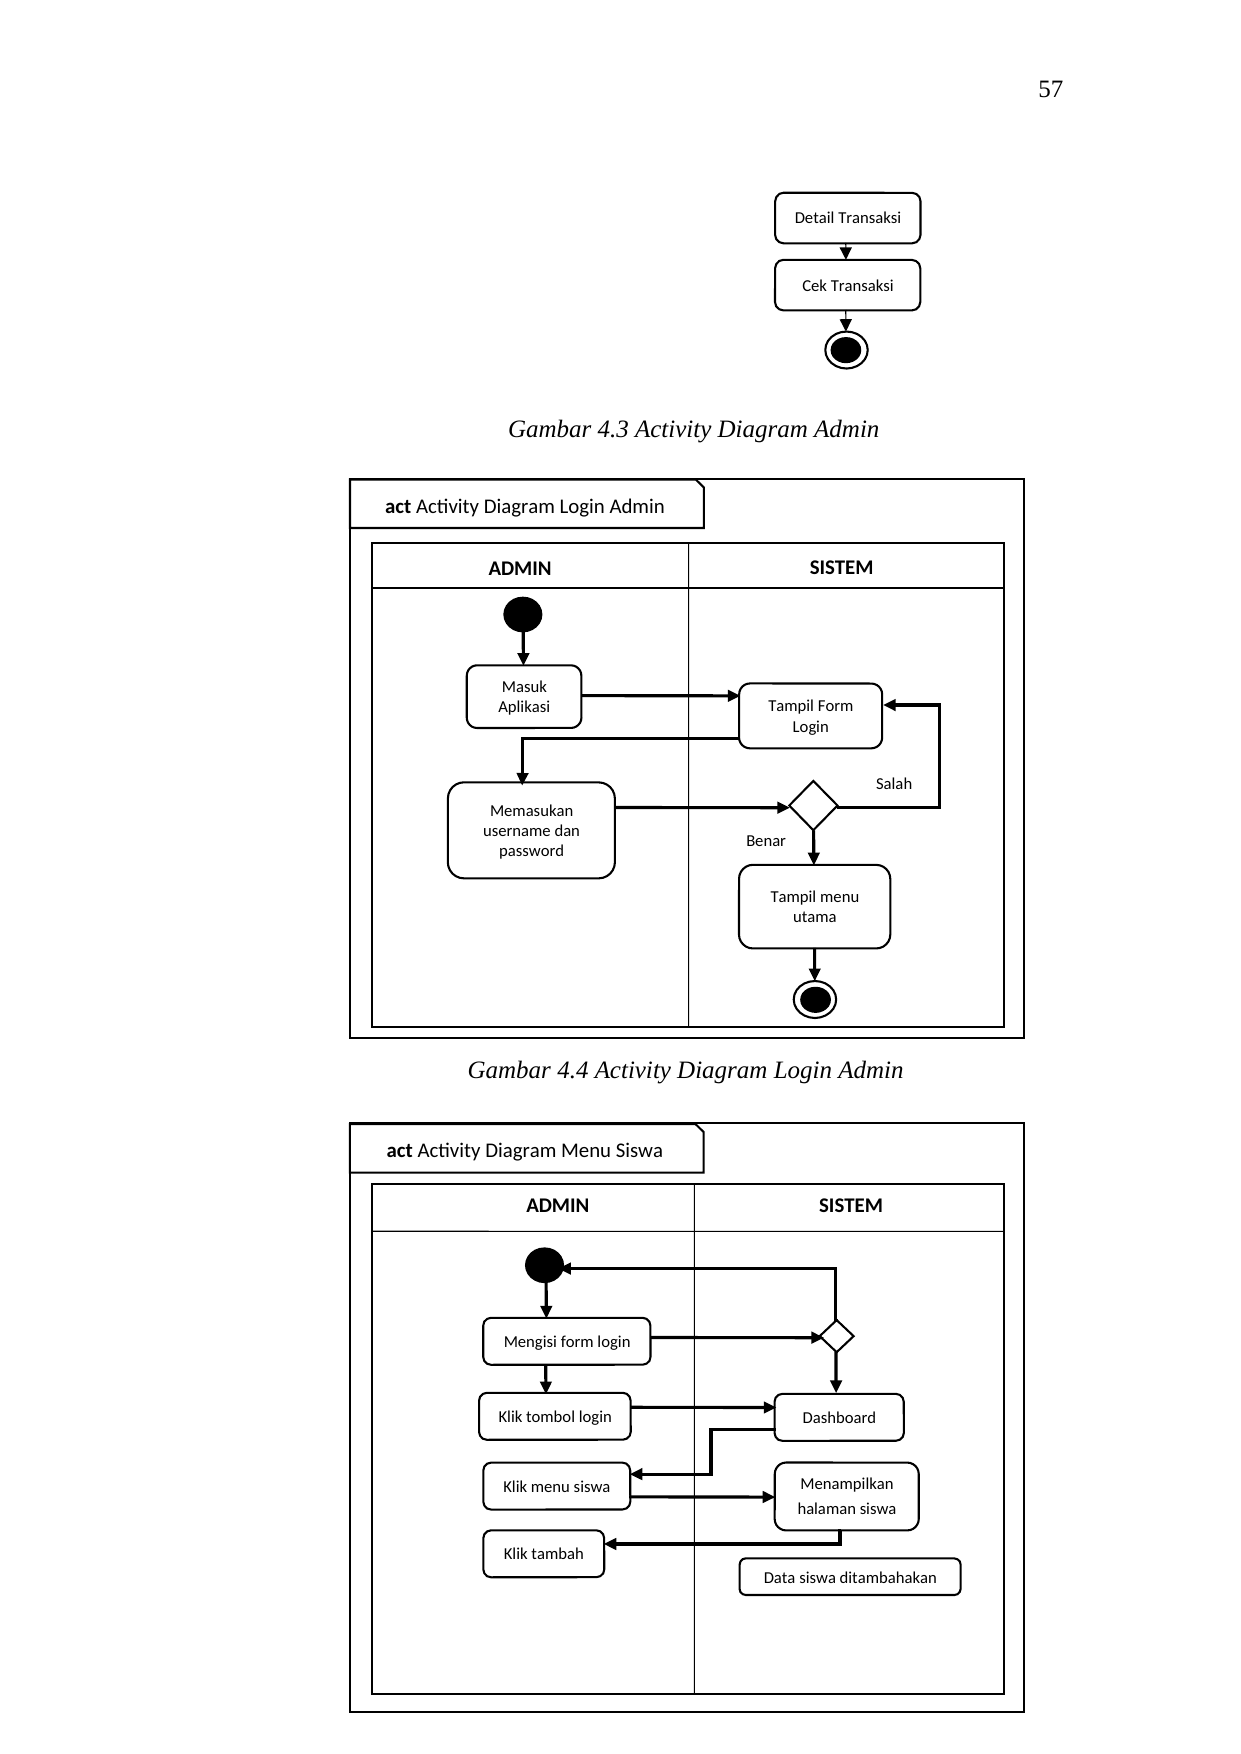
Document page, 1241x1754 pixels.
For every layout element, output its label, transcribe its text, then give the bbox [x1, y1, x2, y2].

text Gambar 4.4 Activity Diagram Login Admin [310, 1055, 1063, 1083]
list Gambar 4.3 Activity Diagram Admin [458, 414, 974, 442]
